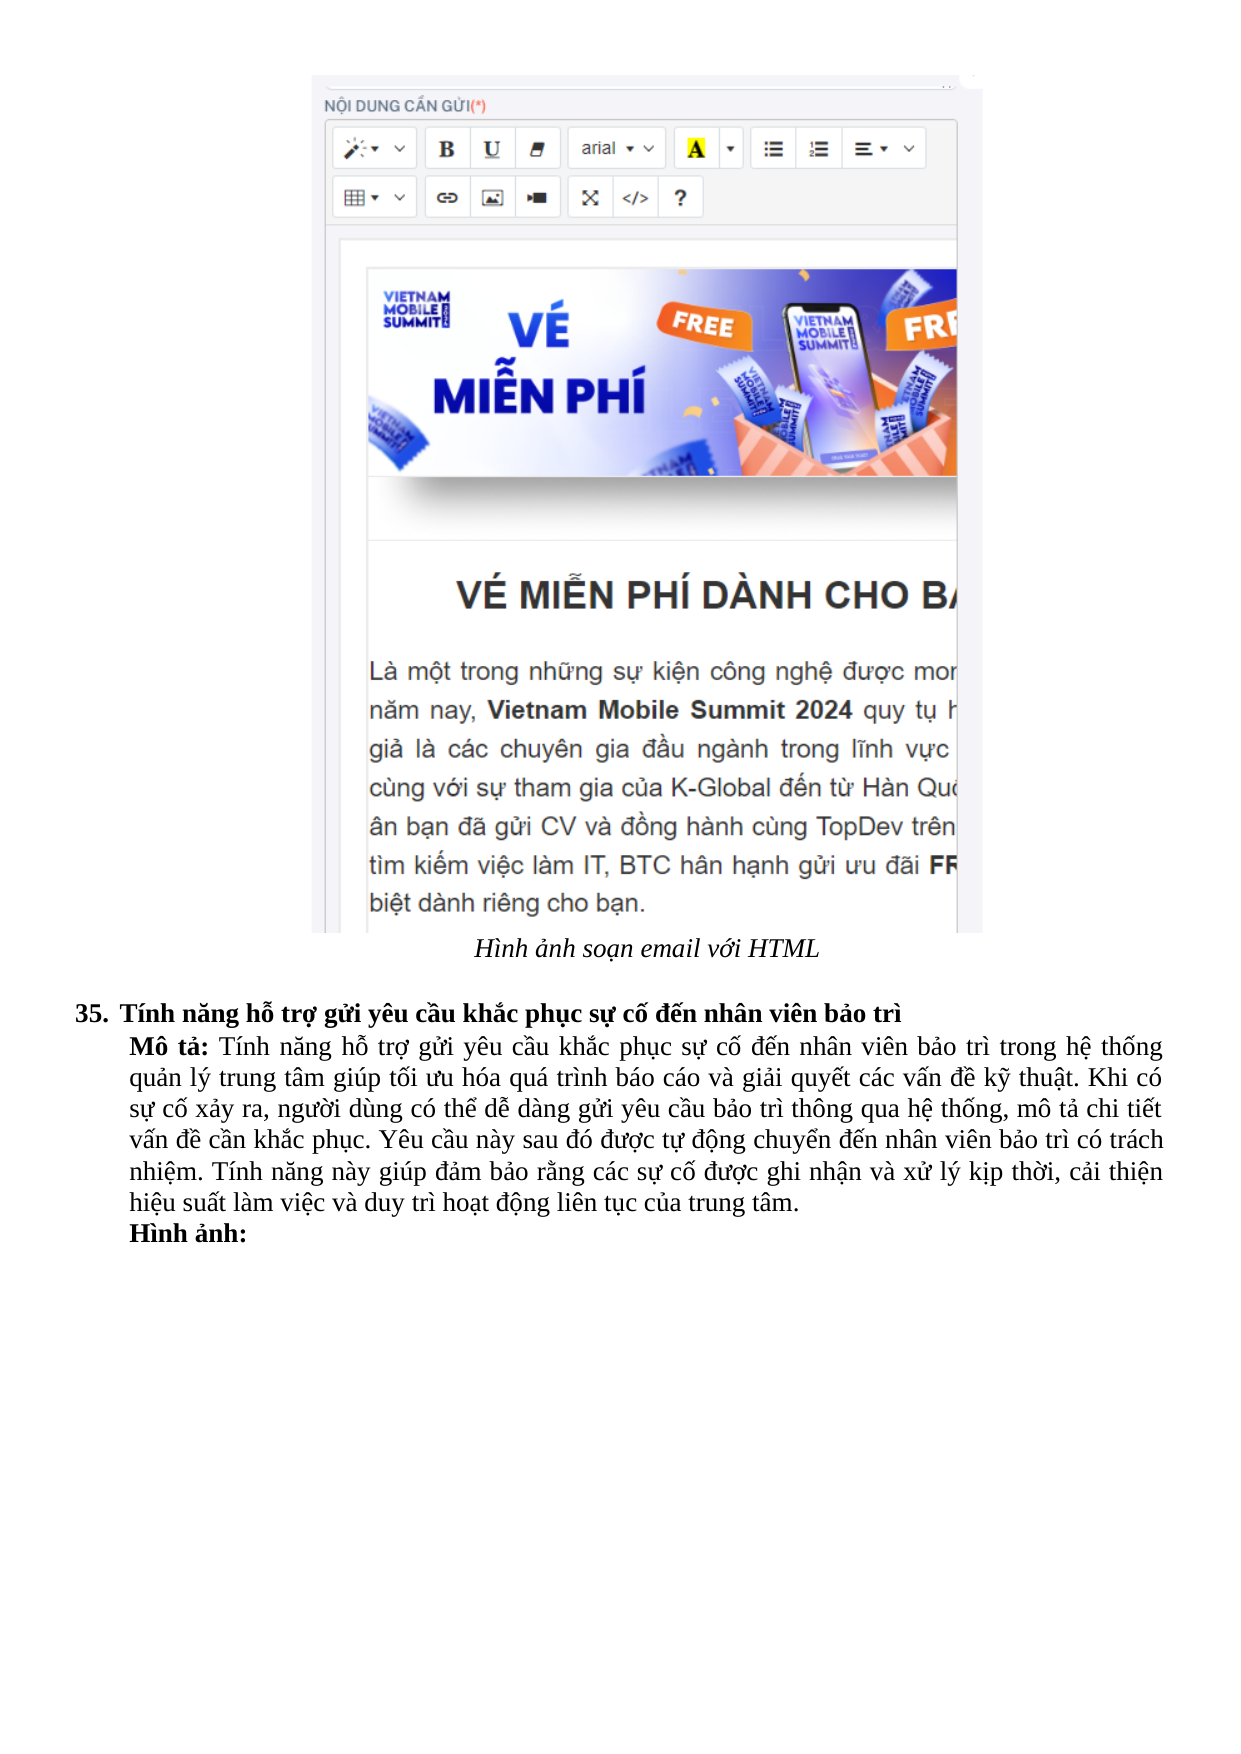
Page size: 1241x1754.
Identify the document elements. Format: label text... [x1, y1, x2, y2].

picture [311, 75, 983, 933]
text Hình ảnh: [129, 1217, 1165, 1248]
text Hình ảnh soạn email với HTML [129, 932, 1165, 964]
subtitle Tính năng hỗ trợ gửi yêu cầu khắc phục sự cố đến nhân viên bảo trì [75, 997, 1165, 1028]
text Mô tả: Tính năng hỗ trợ gửi yêu cầu khắc phục sự cố đến nhân viên bảo trì trong hệ thống quản lý trung tâm giúp tối ưu hóa quá trình báo cáo và giải quyết các vấn đề kỹ thuật. Khi có sự cố xảy ra, người dùng có thể dễ dàng gửi yêu cầu bảo trì thông qua hệ thống, mô tả chi tiết vấn đề cần khắc phục. Yêu cầu này sau đó được tự động chuyển đến nhân viên bảo trì có trách nhiệm. Tính năng này giúp đảm bảo rằng các sự cố được ghi nhận và xử lý kịp thời, cải thiện hiệu suất làm việc và duy trì hoạt động liên tục của trung tâm. [129, 1030, 1165, 1217]
